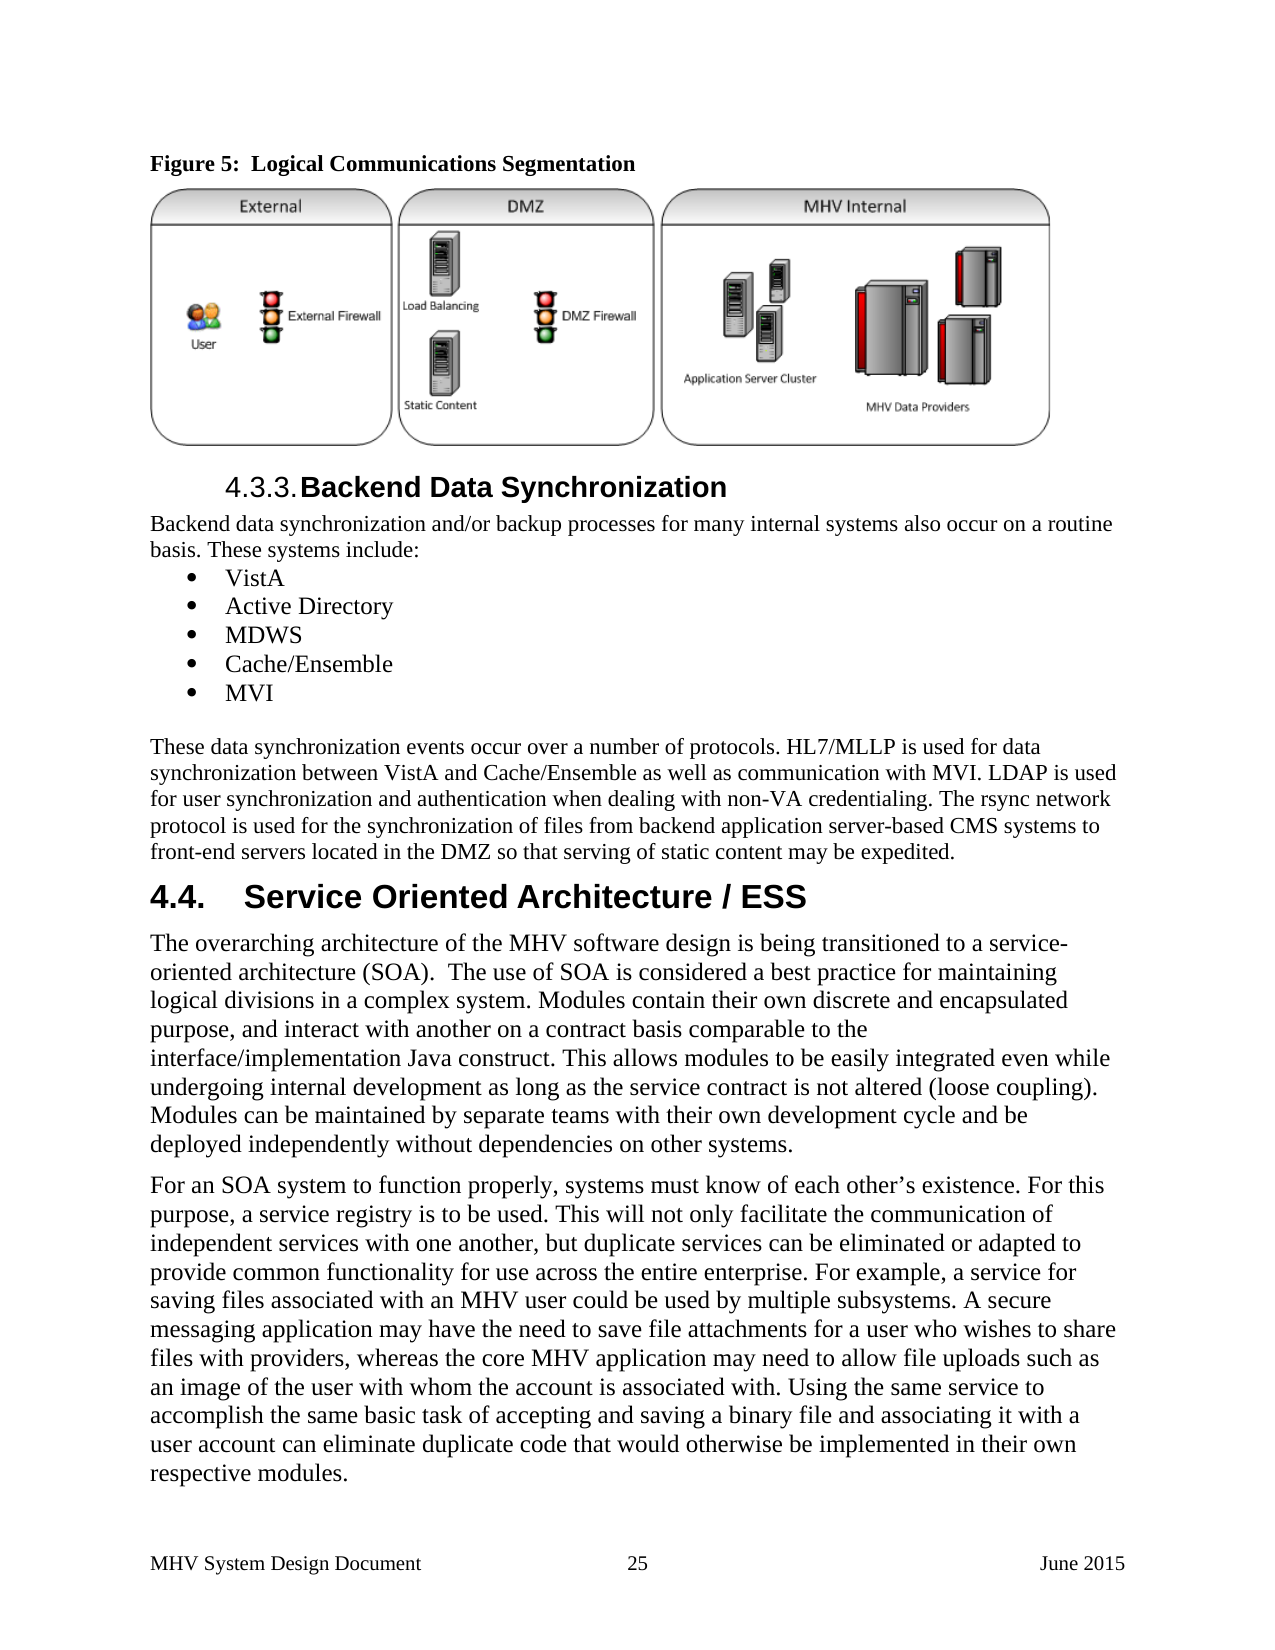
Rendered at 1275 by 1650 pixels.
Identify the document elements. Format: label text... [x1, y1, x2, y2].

text The overarching architecture of the MHV software design is being transitioned to a service-oriented architecture (SOA). The use of SOA is considered a best practice for maintaining logical divisions in a complex system. Modules contain their own discrete and encapsulated purpose, and interact with another on a contract basis comparable to the interface/implementation Java construct. This allows modules to be easily integrated even while undergoing internal development as long as the service contract is not altered (loose coupling). Modules can be maintained by separate teams with their own development cycle and be deployed independently without dependencies on other systems. [150, 928, 1125, 1158]
list MVI [187, 678, 1125, 706]
subtitle Backend Data Synchronization [225, 470, 1125, 504]
text Backend data synchronization and/or backup processes for many internal systems also occur on a routine basis. These systems include: [150, 510, 1125, 563]
list Cache/Ensemble [187, 649, 1125, 678]
list Active Directory [187, 591, 1125, 620]
list MDWS [187, 620, 1125, 649]
subtitle Service Oriented Architecture / ESS [150, 877, 1125, 915]
list VistA [187, 563, 1125, 591]
picture [150, 188, 1050, 446]
text For an SOA system to function properly, systems must know of each other’s existence. For this purpose, a service registry is to be used. This will not only facilitate the communication of independent services with one another, but duplicate services can be eliminated or adapted to provide common functionality for use across the entire enterprise. For example, a service for saving files associated with an MHV user could be used by multiple subsystems. A secure messaging application may have the need to save file attachments for a user who wishes to share files with providers, whereas the core MHV application may need to allow file uploads such as an image of the user with whom the account is associated with. Using the same service to accomplish the same basic task of accepting and saving a binary file and associating it with a user account can eliminate duplicate code that would otherwise be implemented in their own respective modules. [150, 1170, 1125, 1487]
text These data synchronization events occur over a number of protocols. HL7/MLLP is used for data synchronization between VistA and Cache/Ensemble as well as communication with MVI. LDAP is used for user synchronization and authentication when dealing with non-VA credentialing. The rsync network protocol is used for the synchronization of files from backend application server-based CMS systems to front-end servers located in the DMZ so that serving of static content may be expedited. [150, 733, 1125, 864]
